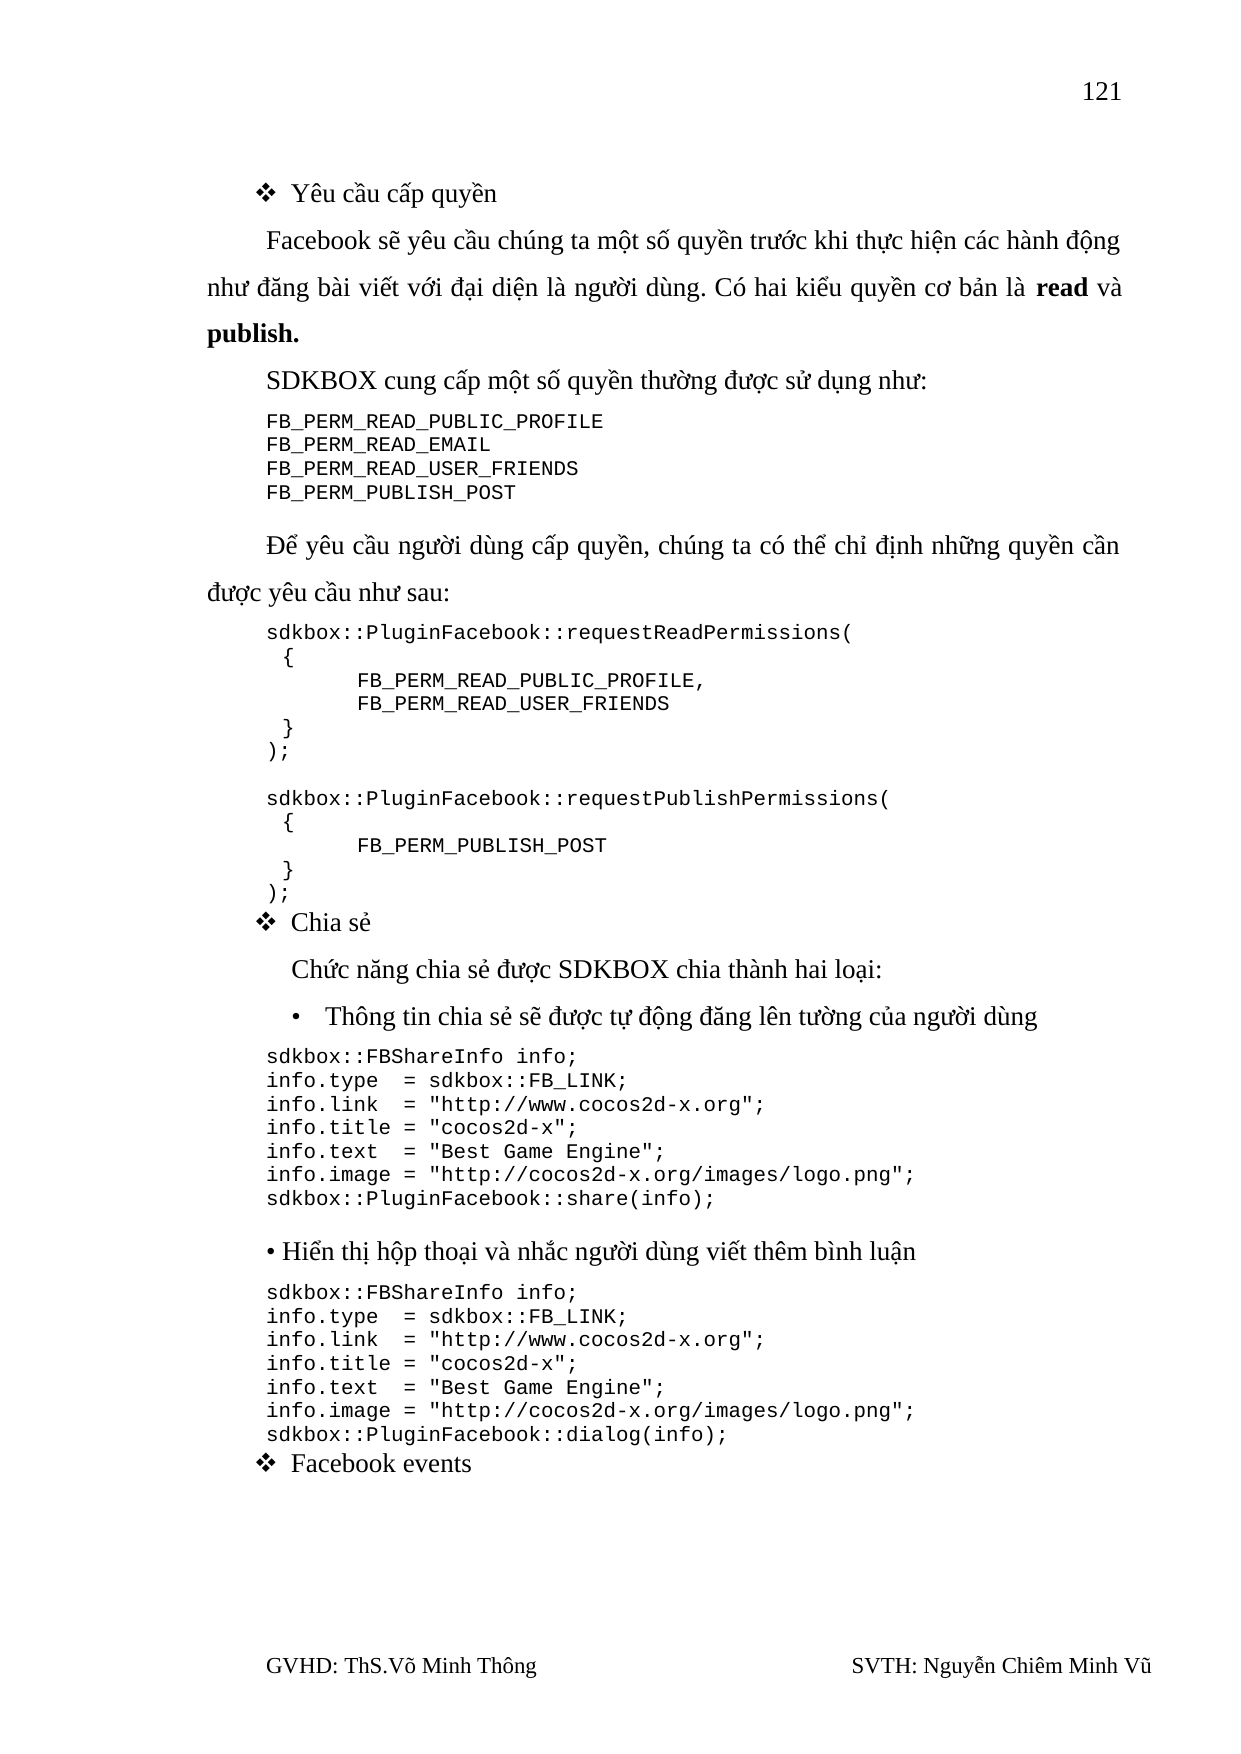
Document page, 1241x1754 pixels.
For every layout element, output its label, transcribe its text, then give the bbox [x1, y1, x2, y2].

text info.image = "http://cocos2d-x.org/images/logo.png"; [266, 1164, 1122, 1188]
text info.link = "http://www.cocos2d-x.org"; [266, 1093, 1122, 1117]
text FB_PERM_READ_USER_FRIENDS [266, 693, 1122, 717]
text ); [266, 741, 1122, 764]
text Để yêu cầu người dùng cấp quyền, chúng ta có thể chỉ định những quyền cần được yêu cầu như sau: [207, 529, 1122, 607]
text SDKBOX cung cấp một số quyền thường được sử dụng như: [207, 364, 1122, 395]
text sdkbox::PluginFacebook::share(info); [266, 1188, 1122, 1212]
text FB_PERM_READ_EMAIL [266, 434, 1122, 458]
text FB_PERM_READ_PUBLIC_PROFILE, [266, 669, 1122, 693]
text • Hiển thị hộp thoại và nhắc người dùng viết thêm bình luận [207, 1235, 1122, 1267]
text ); [266, 882, 1122, 906]
text sdkbox::FBShareInfo info; [266, 1046, 1122, 1070]
text Facebook sẽ yêu cầu chúng ta một số quyền trước khi thực hiện các hành động như đăng bài viết với đại diện là người dùng. Có hai kiểu quyền cơ bản là read và publish. [207, 224, 1122, 348]
text info.text = "Best Game Engine"; [266, 1141, 1122, 1164]
text } [266, 717, 1122, 741]
text sdkbox::FBShareInfo info; [266, 1282, 1122, 1306]
text FB_PERM_READ_USER_FRIENDS [266, 458, 1122, 482]
text Facebook events [253, 1448, 1122, 1479]
text sdkbox::PluginFacebook::requestReadPermissions( [266, 622, 1122, 646]
text { [266, 646, 1122, 669]
text FB_PERM_PUBLISH_POST [266, 482, 1122, 505]
text info.image = "http://cocos2d-x.org/images/logo.png"; [266, 1400, 1122, 1424]
text info.title = "cocos2d-x"; [266, 1117, 1122, 1141]
text Yêu cầu cấp quyền [253, 177, 1122, 208]
text } [266, 859, 1122, 882]
text info.type = sdkbox::FB_LINK; [266, 1070, 1122, 1093]
text info.text = "Best Game Engine"; [266, 1377, 1122, 1400]
text Chia sẻ [253, 906, 1122, 937]
list • Thông tin chia sẻ sẽ được tự động đăng lên tường của người dùng [291, 999, 1122, 1031]
text info.link = "http://www.cocos2d-x.org"; [266, 1329, 1122, 1353]
text info.title = "cocos2d-x"; [266, 1353, 1122, 1377]
text sdkbox::PluginFacebook::requestPublishPermissions( [266, 788, 1122, 811]
text FB_PERM_PUBLISH_POST [266, 835, 1122, 859]
text sdkbox::PluginFacebook::dialog(info); [266, 1424, 1122, 1448]
list Chức năng chia sẻ được SDKBOX chia thành hai loại: [291, 953, 1122, 984]
text FB_PERM_READ_PUBLIC_PROFILE [266, 411, 1122, 434]
text { [266, 811, 1122, 835]
text info.type = sdkbox::FB_LINK; [266, 1306, 1122, 1329]
